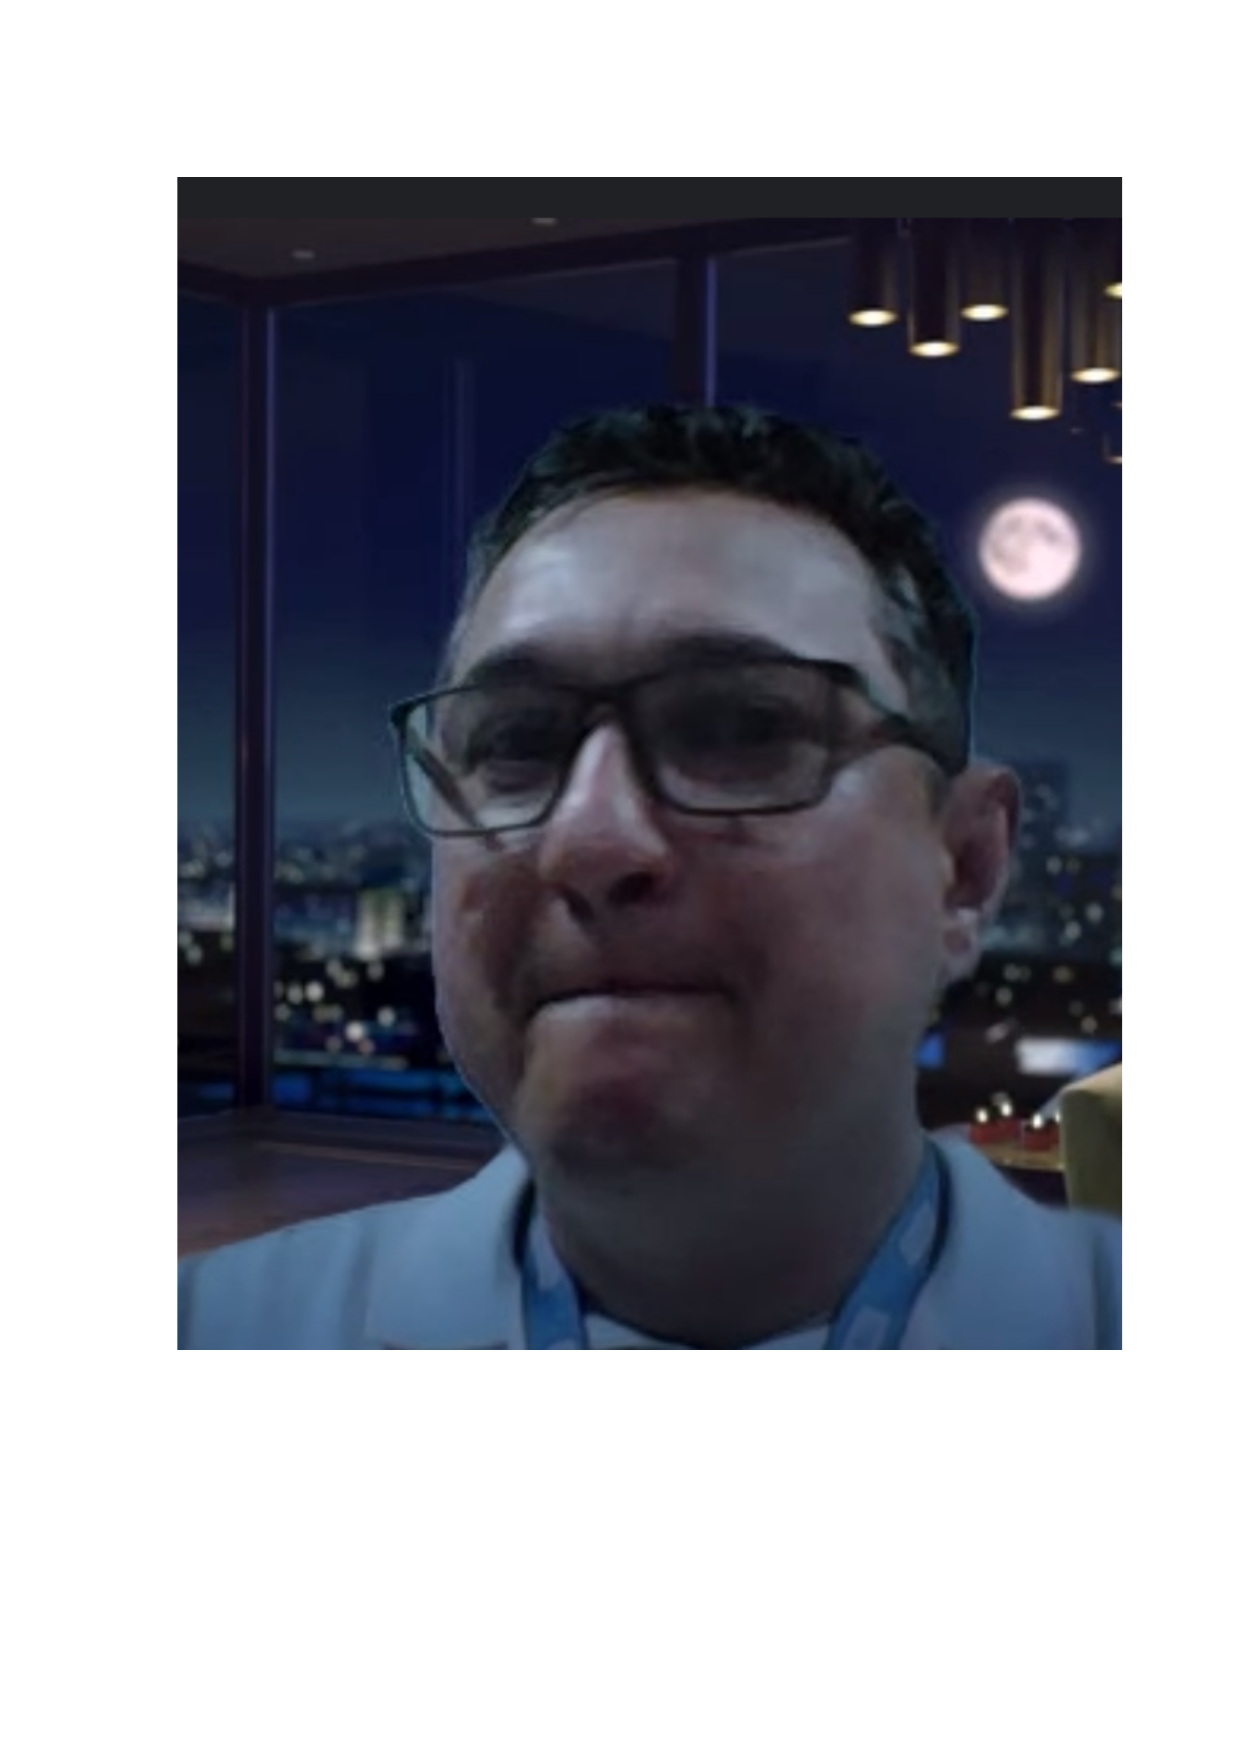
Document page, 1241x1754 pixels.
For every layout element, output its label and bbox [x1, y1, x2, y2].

picture [177, 177, 1123, 1350]
